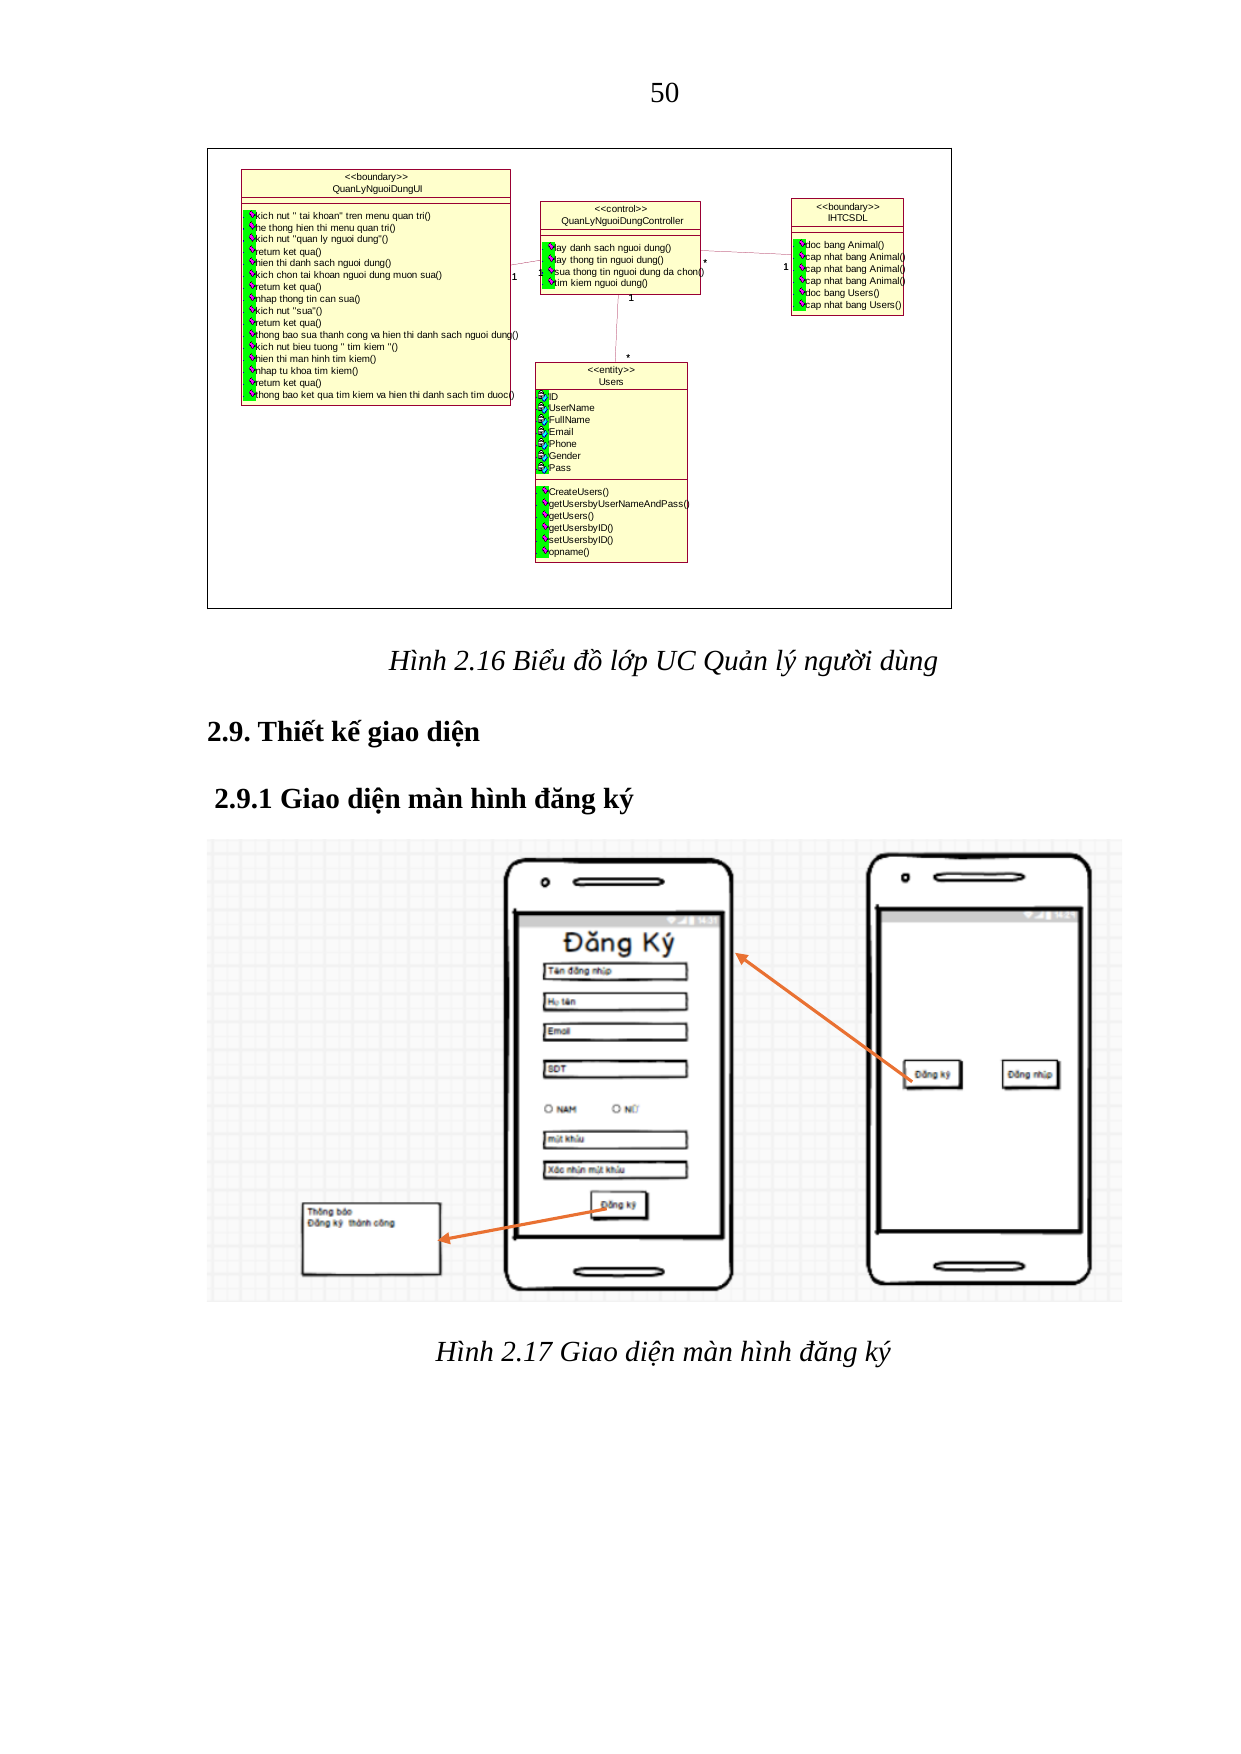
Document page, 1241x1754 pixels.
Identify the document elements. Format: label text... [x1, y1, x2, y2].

picture [206, 839, 1123, 1302]
subtitle 2.9. Thiết kế giao diện [207, 714, 1122, 747]
subtitle 2.9.1 Giao diện màn hình đăng ký [207, 781, 1122, 814]
